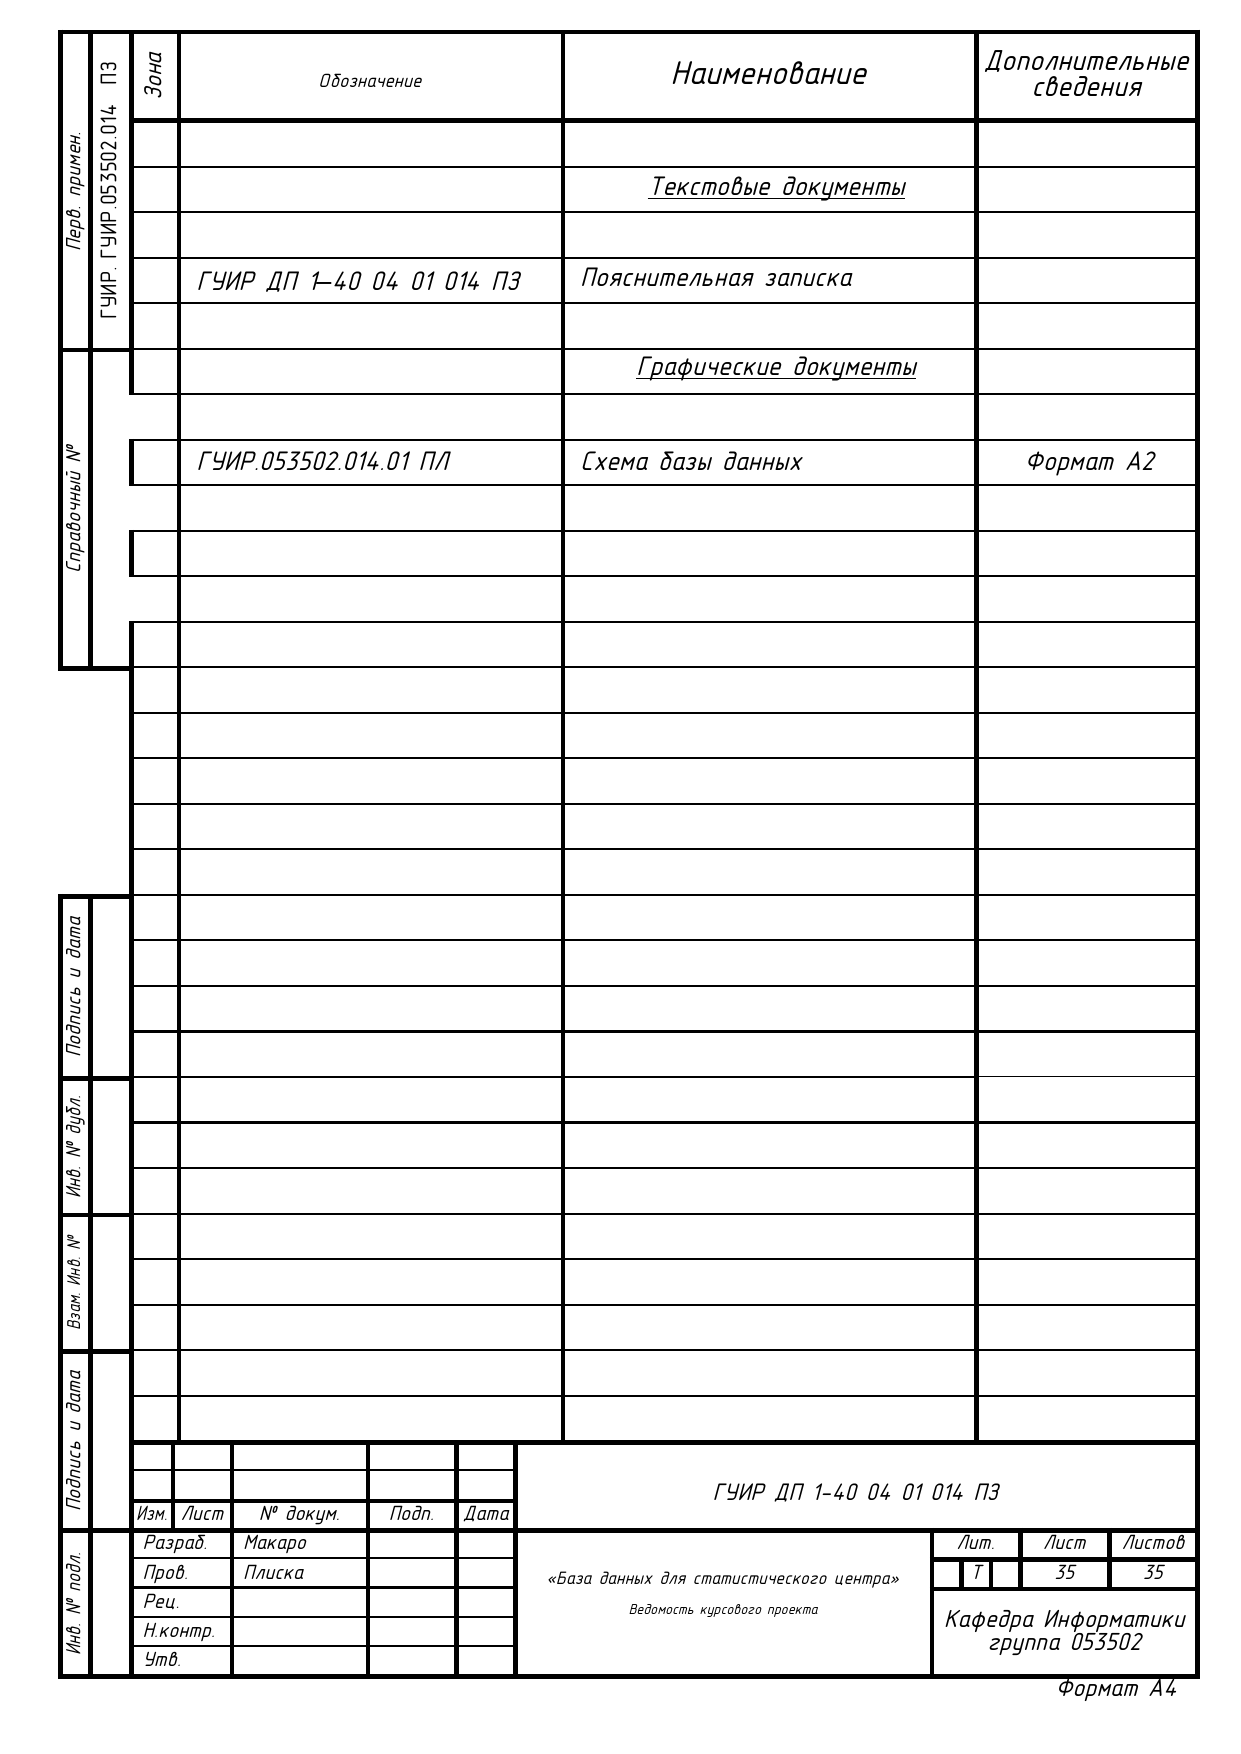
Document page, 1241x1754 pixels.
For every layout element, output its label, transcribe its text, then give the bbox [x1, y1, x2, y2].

table_cell [134, 805, 177, 848]
table_cell [565, 1169, 974, 1212]
table_cell [134, 896, 177, 939]
table_cell [979, 1260, 1195, 1303]
table_cell [181, 987, 561, 1030]
table_cell [565, 123, 974, 166]
table_header Зона [134, 34, 177, 118]
table_cell [181, 1306, 561, 1349]
table_cell Макаро [234, 1533, 366, 1557]
table_cell [979, 168, 1195, 211]
table_cell [132, 486, 177, 530]
table_cell [565, 1306, 974, 1349]
table_cell [134, 532, 177, 575]
table_cell [134, 1124, 177, 1167]
table_cell [459, 1589, 513, 1616]
table_cell [565, 714, 974, 757]
table_cell [459, 1445, 513, 1469]
table_cell Лит. [934, 1533, 1018, 1557]
table_cell [234, 1647, 366, 1674]
table_cell [134, 759, 177, 803]
table_cell [93, 1533, 129, 1674]
table_cell [565, 486, 974, 530]
table_cell Н.контр. [134, 1618, 230, 1645]
table_cell [459, 1533, 513, 1557]
table_cell [979, 714, 1195, 757]
table_cell [181, 941, 561, 985]
table_header Перв. примен. [63, 34, 88, 348]
table_cell [979, 668, 1195, 712]
table_cell [979, 1215, 1195, 1258]
table_cell 35 [1023, 1562, 1107, 1586]
table_cell [565, 987, 974, 1030]
table_cell [565, 1124, 974, 1167]
table_cell [181, 395, 561, 439]
table_cell [181, 896, 561, 939]
table_cell [61, 671, 129, 894]
table_cell [979, 1033, 1195, 1076]
table_cell [134, 668, 177, 712]
table_cell Лист [1023, 1533, 1107, 1557]
table_cell [370, 1647, 454, 1674]
table_cell [565, 623, 974, 666]
table_cell [134, 1078, 177, 1121]
table_cell Лист [175, 1503, 230, 1528]
table_cell [459, 1471, 513, 1499]
table_cell Изм. [134, 1503, 171, 1528]
table_cell [979, 850, 1195, 894]
table_cell [181, 1397, 561, 1440]
table_cell Подпись и дата [63, 1354, 88, 1528]
table_cell [565, 896, 974, 939]
table_cell [979, 577, 1195, 621]
table_cell [134, 1445, 171, 1469]
table_cell [370, 1618, 454, 1645]
table_cell [979, 350, 1195, 393]
table_cell [565, 850, 974, 894]
table_cell [181, 123, 561, 166]
table_cell [979, 1124, 1195, 1167]
table_cell [565, 1078, 974, 1121]
table_cell [459, 1647, 513, 1674]
table_cell [181, 714, 561, 757]
table_cell [370, 1445, 454, 1469]
table_cell Рец. [134, 1589, 230, 1616]
table_cell [181, 1215, 561, 1258]
table_cell [134, 1260, 177, 1303]
table_cell [565, 577, 974, 621]
table_cell Подп. [370, 1503, 454, 1528]
table_cell [979, 1306, 1195, 1349]
table_cell Инв. № дубл. [63, 1081, 88, 1212]
table_cell [134, 168, 177, 211]
table_cell [93, 899, 129, 1076]
table_cell [181, 168, 561, 211]
table_cell 35 [1112, 1562, 1195, 1586]
table_cell [979, 1351, 1195, 1394]
table_cell [93, 1354, 129, 1528]
table_cell [175, 1471, 230, 1499]
table_cell [134, 987, 177, 1030]
table_cell [565, 395, 974, 439]
table_cell ГУИР ДП 1–40 04 01 014 ПЗ [181, 259, 561, 302]
table_cell [565, 304, 974, 348]
table_cell [979, 395, 1195, 439]
table_cell [134, 1215, 177, 1258]
table_cell [979, 532, 1195, 575]
table_cell [93, 1081, 129, 1212]
table_cell [979, 259, 1195, 302]
table_cell [979, 759, 1195, 803]
table_cell [181, 1351, 561, 1394]
table_cell [979, 213, 1195, 257]
table_cell [181, 1124, 561, 1167]
table_cell Текстовые документы [565, 168, 974, 211]
table_cell Пояснительная записка [565, 259, 974, 302]
table_cell [132, 395, 177, 439]
table_cell [181, 577, 561, 621]
table_cell [565, 532, 974, 575]
table_cell [565, 759, 974, 803]
table_cell Т [964, 1562, 989, 1586]
table_cell [979, 486, 1195, 530]
table_cell [134, 1306, 177, 1349]
table_cell [181, 213, 561, 257]
table_cell [134, 304, 177, 348]
table_cell [234, 1445, 366, 1469]
table_cell [979, 1077, 1195, 1121]
table_cell Дата [459, 1503, 513, 1528]
table_cell [565, 668, 974, 712]
table_cell [979, 623, 1195, 666]
table_cell [134, 123, 177, 166]
table_cell [934, 1562, 959, 1586]
table_cell [134, 941, 177, 985]
table_cell [979, 1397, 1195, 1440]
table_cell [459, 1618, 513, 1645]
table_cell [134, 850, 177, 894]
table_cell [93, 352, 132, 666]
table_cell [181, 1169, 561, 1212]
table_cell [979, 941, 1195, 985]
table_cell [565, 1260, 974, 1303]
table_cell [565, 1215, 974, 1258]
table_cell ГУИР.053502.014.01 ПЛ [181, 441, 561, 484]
table_cell [134, 259, 177, 302]
table_cell [370, 1533, 454, 1557]
table_cell Кафедра Информатики группа 053502 [934, 1591, 1195, 1674]
table_cell [175, 1445, 230, 1469]
table_cell [134, 1033, 177, 1076]
table_cell [370, 1471, 454, 1499]
table_cell Плиска [234, 1559, 366, 1586]
table_cell № докум. [234, 1503, 366, 1528]
table_cell [565, 941, 974, 985]
table_cell «База данных для статистического центра» Ведомость курсового проекта [518, 1533, 930, 1674]
table_cell [134, 714, 177, 757]
table_cell [565, 1033, 974, 1076]
table_cell [134, 1169, 177, 1212]
table_cell Подпись и дата [63, 899, 88, 1076]
table_cell Разраб. [134, 1533, 230, 1557]
table_header Обозначение [181, 34, 561, 118]
table_cell [181, 623, 561, 666]
table_cell Взам. Инв. № [63, 1217, 88, 1349]
text Формат А4 [71, 1679, 1178, 1702]
table_cell [132, 577, 177, 621]
table_cell [565, 1351, 974, 1394]
table_cell [134, 623, 177, 666]
table_cell [181, 532, 561, 575]
table_cell [979, 987, 1195, 1030]
table_cell [565, 1397, 974, 1440]
table_cell [979, 304, 1195, 348]
table_cell [134, 213, 177, 257]
table_cell [993, 1562, 1018, 1586]
table_cell [181, 759, 561, 803]
table_cell [181, 1078, 561, 1121]
table_cell [181, 1033, 561, 1076]
table_cell [93, 1217, 129, 1349]
table_cell [134, 441, 177, 484]
table_header ГУИР. ГУИР.053502.014 ПЗ [93, 34, 129, 348]
table_cell [181, 1260, 561, 1303]
table_cell [370, 1559, 454, 1586]
table_cell Схема базы данных [565, 441, 974, 484]
table_cell Графические документы [565, 350, 974, 393]
table_cell Инв. № подл. [63, 1533, 88, 1674]
table_cell [134, 350, 177, 393]
table_cell [459, 1559, 513, 1586]
table_cell [979, 805, 1195, 848]
table_cell [181, 304, 561, 348]
table_cell Листов [1112, 1533, 1195, 1557]
table_cell Утв. [134, 1647, 230, 1674]
table_cell Формат А2 [979, 441, 1195, 484]
table_cell [565, 805, 974, 848]
table_cell Пров. [134, 1559, 230, 1586]
table_cell [181, 850, 561, 894]
table_cell [979, 1169, 1195, 1212]
table_cell Справочный № [63, 352, 88, 666]
table_cell [234, 1471, 366, 1499]
table_cell [370, 1589, 454, 1616]
table_cell ГУИР ДП 1-40 04 01 014 ПЗ [518, 1445, 1195, 1528]
table_cell [979, 896, 1195, 939]
table_cell [181, 668, 561, 712]
table_header Наименование [565, 34, 974, 118]
table_cell [565, 213, 974, 257]
table_cell [181, 805, 561, 848]
table_header Дополнительные сведения [979, 34, 1195, 118]
table_cell [234, 1618, 366, 1645]
table_cell [134, 1471, 171, 1499]
table_cell [234, 1589, 366, 1616]
table_cell [181, 486, 561, 530]
table_cell [134, 1351, 177, 1394]
table_cell [979, 123, 1195, 166]
table_cell [134, 1397, 177, 1440]
table_cell [181, 350, 561, 393]
